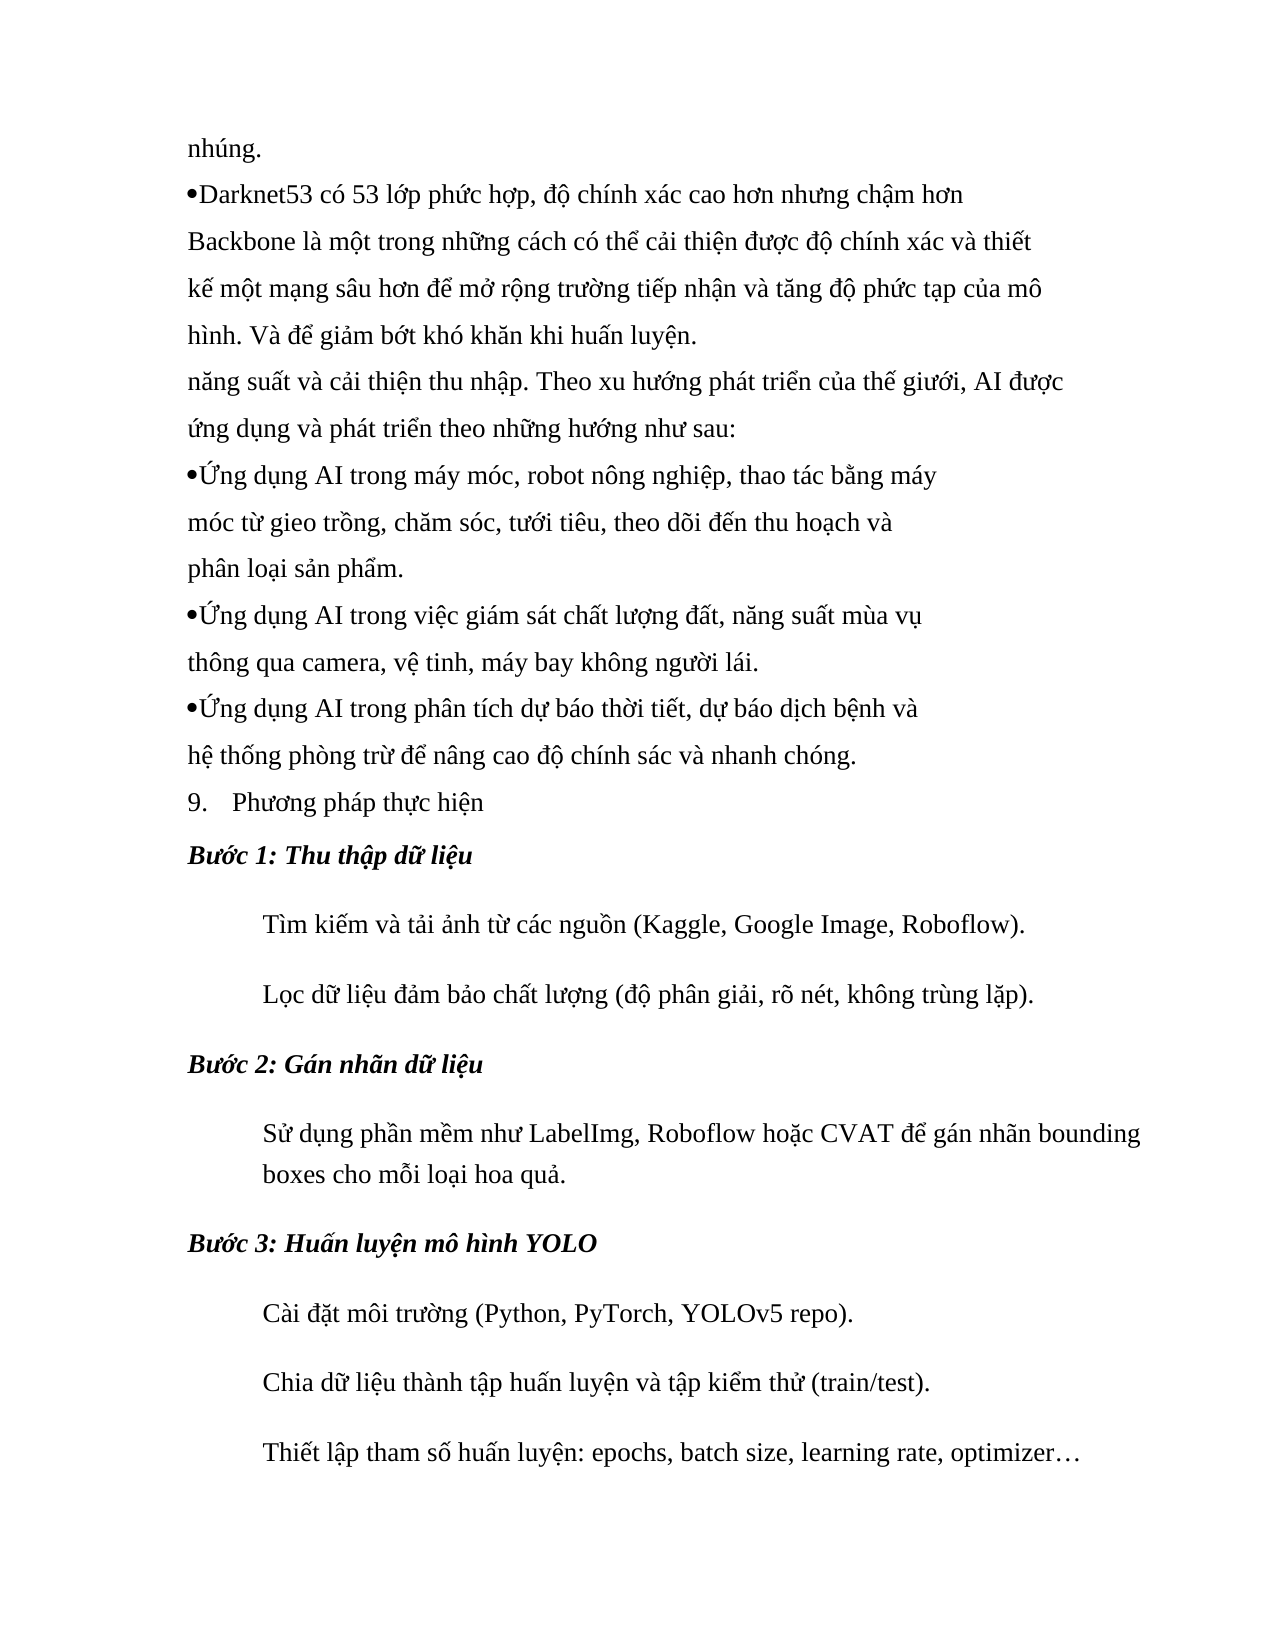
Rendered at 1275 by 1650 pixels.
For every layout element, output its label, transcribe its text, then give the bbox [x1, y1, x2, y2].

text Backbone là một trong những cách có thể cải thiện được độ chính xác và thiết [187, 226, 1167, 257]
subtitle Bước 2: Gán nhãn dữ liệu [187, 1048, 1167, 1079]
text nhúng. [187, 132, 1167, 163]
text phân loại sản phẩm. [187, 552, 1167, 583]
list Phương pháp thực hiện [187, 786, 1167, 817]
text Sử dụng phần mềm như LabelImg, Roboflow hoặc CVAT để gán nhãn bounding boxes cho mỗi loại hoa quả. [262, 1117, 1167, 1189]
text Tìm kiếm và tải ảnh từ các nguồn (Kaggle, Google Image, Roboflow). [262, 909, 1167, 940]
text kế một mạng sâu hơn để mở rộng trường tiếp nhận và tăng độ phức tạp của mô [187, 272, 1167, 303]
text Cài đặt môi trường (Python, PyTorch, YOLOv5 repo). [262, 1297, 1167, 1328]
text Darknet53 có 53 lớp phức hợp, độ chính xác cao hơn nhưng chậm hơn [187, 179, 1167, 210]
text hình. Và để giảm bớt khó khăn khi huấn luyện. [187, 319, 1167, 350]
text Lọc dữ liệu đảm bảo chất lượng (độ phân giải, rõ nét, không trùng lặp). [262, 978, 1167, 1009]
subtitle Bước 3: Huấn luyện mô hình YOLO [187, 1227, 1167, 1258]
text móc từ gieo trồng, chăm sóc, tưới tiêu, theo dõi đến thu hoạch và [187, 506, 1167, 537]
text Ứng dụng AI trong việc giám sát chất lượng đất, năng suất mùa vụ [187, 599, 1167, 630]
text hệ thống phòng trừ để nâng cao độ chính sác và nhanh chóng. [187, 739, 1167, 771]
text thông qua camera, vệ tinh, máy bay không người lái. [187, 646, 1167, 677]
text Chia dữ liệu thành tập huấn luyện và tập kiểm thử (train/test). [262, 1367, 1167, 1398]
subtitle Bước 1: Thu thập dữ liệu [187, 839, 1167, 870]
text năng suất và cải thiện thu nhập. Theo xu hướng phát triển của thế giưới, AI được [187, 366, 1167, 397]
text ứng dụng và phát triển theo những hướng như sau: [187, 412, 1167, 443]
text Ứng dụng AI trong máy móc, robot nông nghiệp, thao tác bằng máy [187, 459, 1167, 490]
text Ứng dụng AI trong phân tích dự báo thời tiết, dự báo dịch bệnh và [187, 693, 1167, 724]
text Thiết lập tham số huấn luyện: epochs, batch size, learning rate, optimizer… [262, 1436, 1167, 1467]
